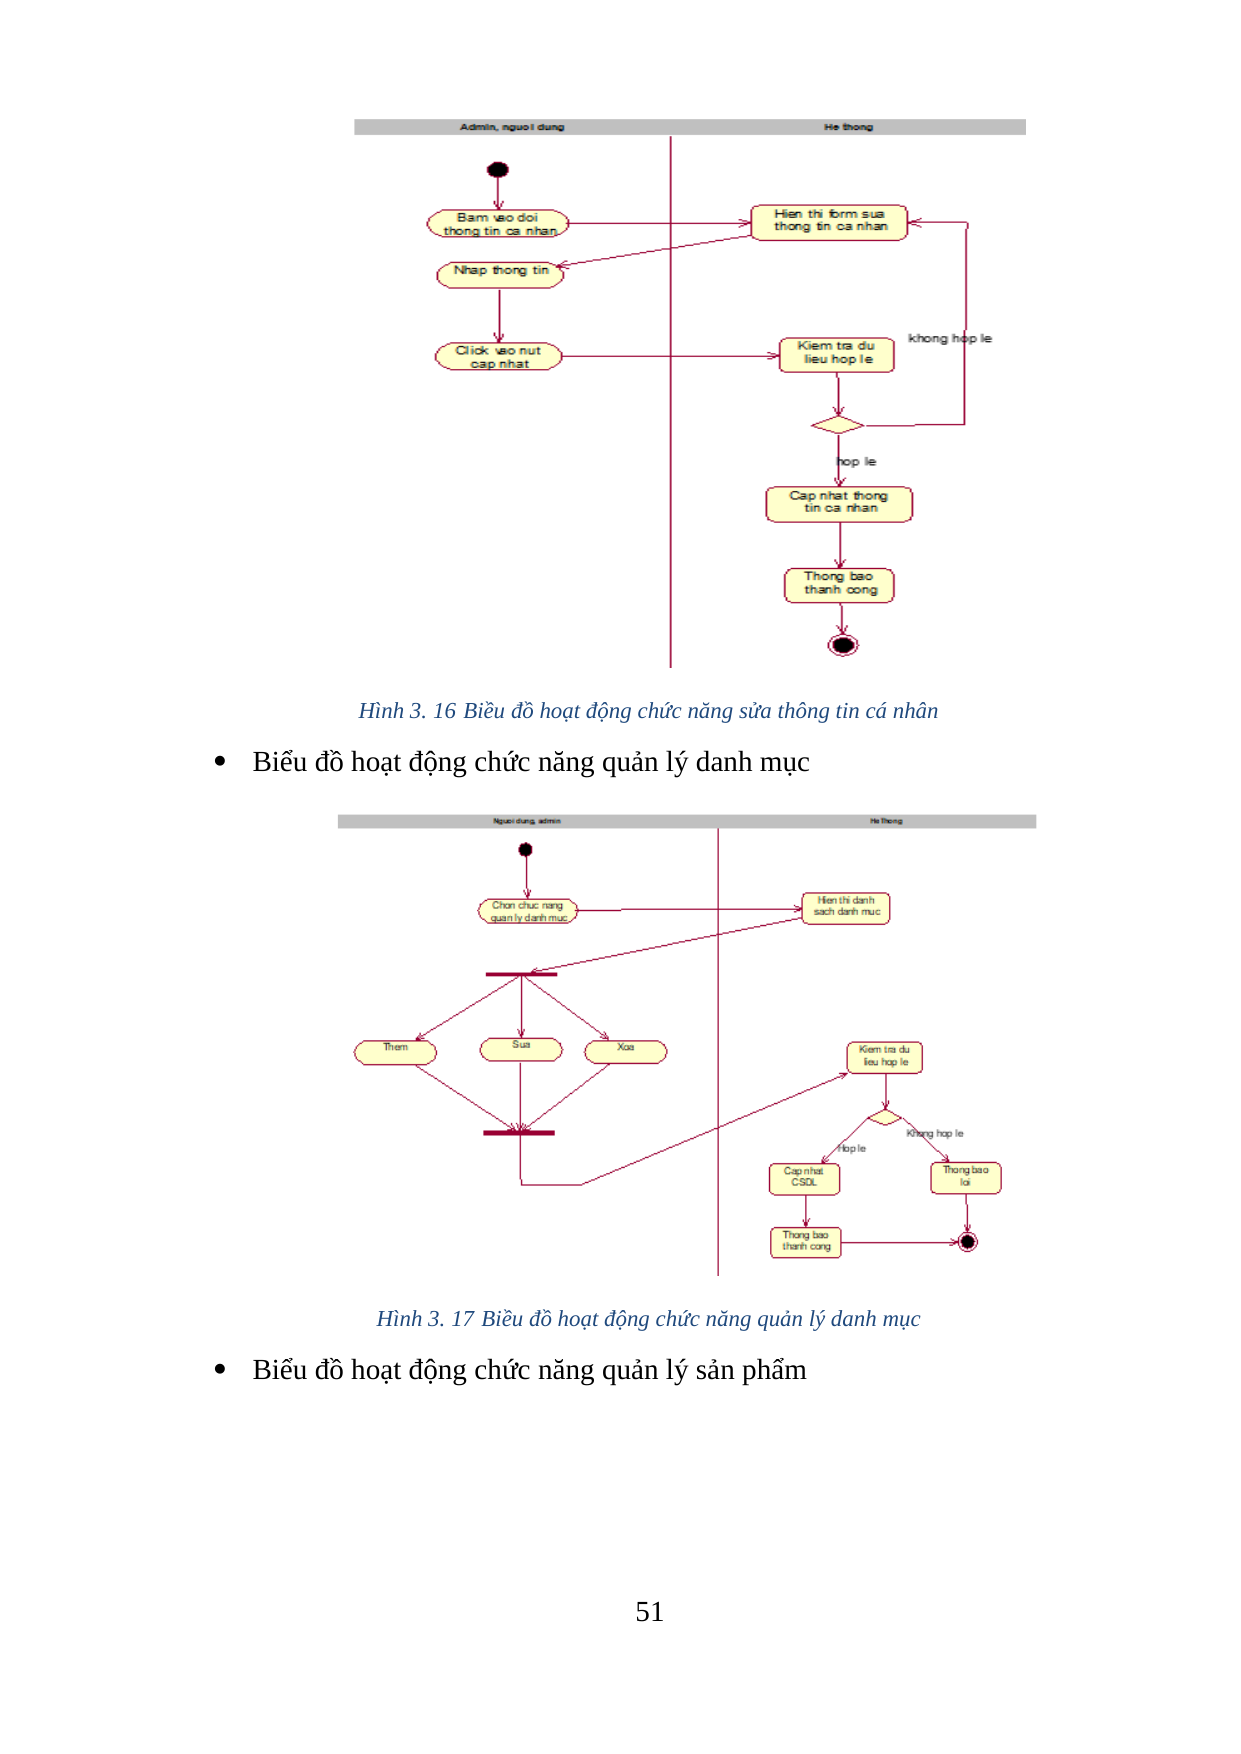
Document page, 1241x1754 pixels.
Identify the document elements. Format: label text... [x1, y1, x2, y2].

list Biểu đồ hoạt động chức năng quản lý danh mục [215, 744, 1122, 778]
picture [348, 118, 1026, 668]
list Biểu đồ hoạt động chức năng quản lý sản phẩm [215, 1352, 1122, 1386]
picture [337, 811, 1037, 1276]
